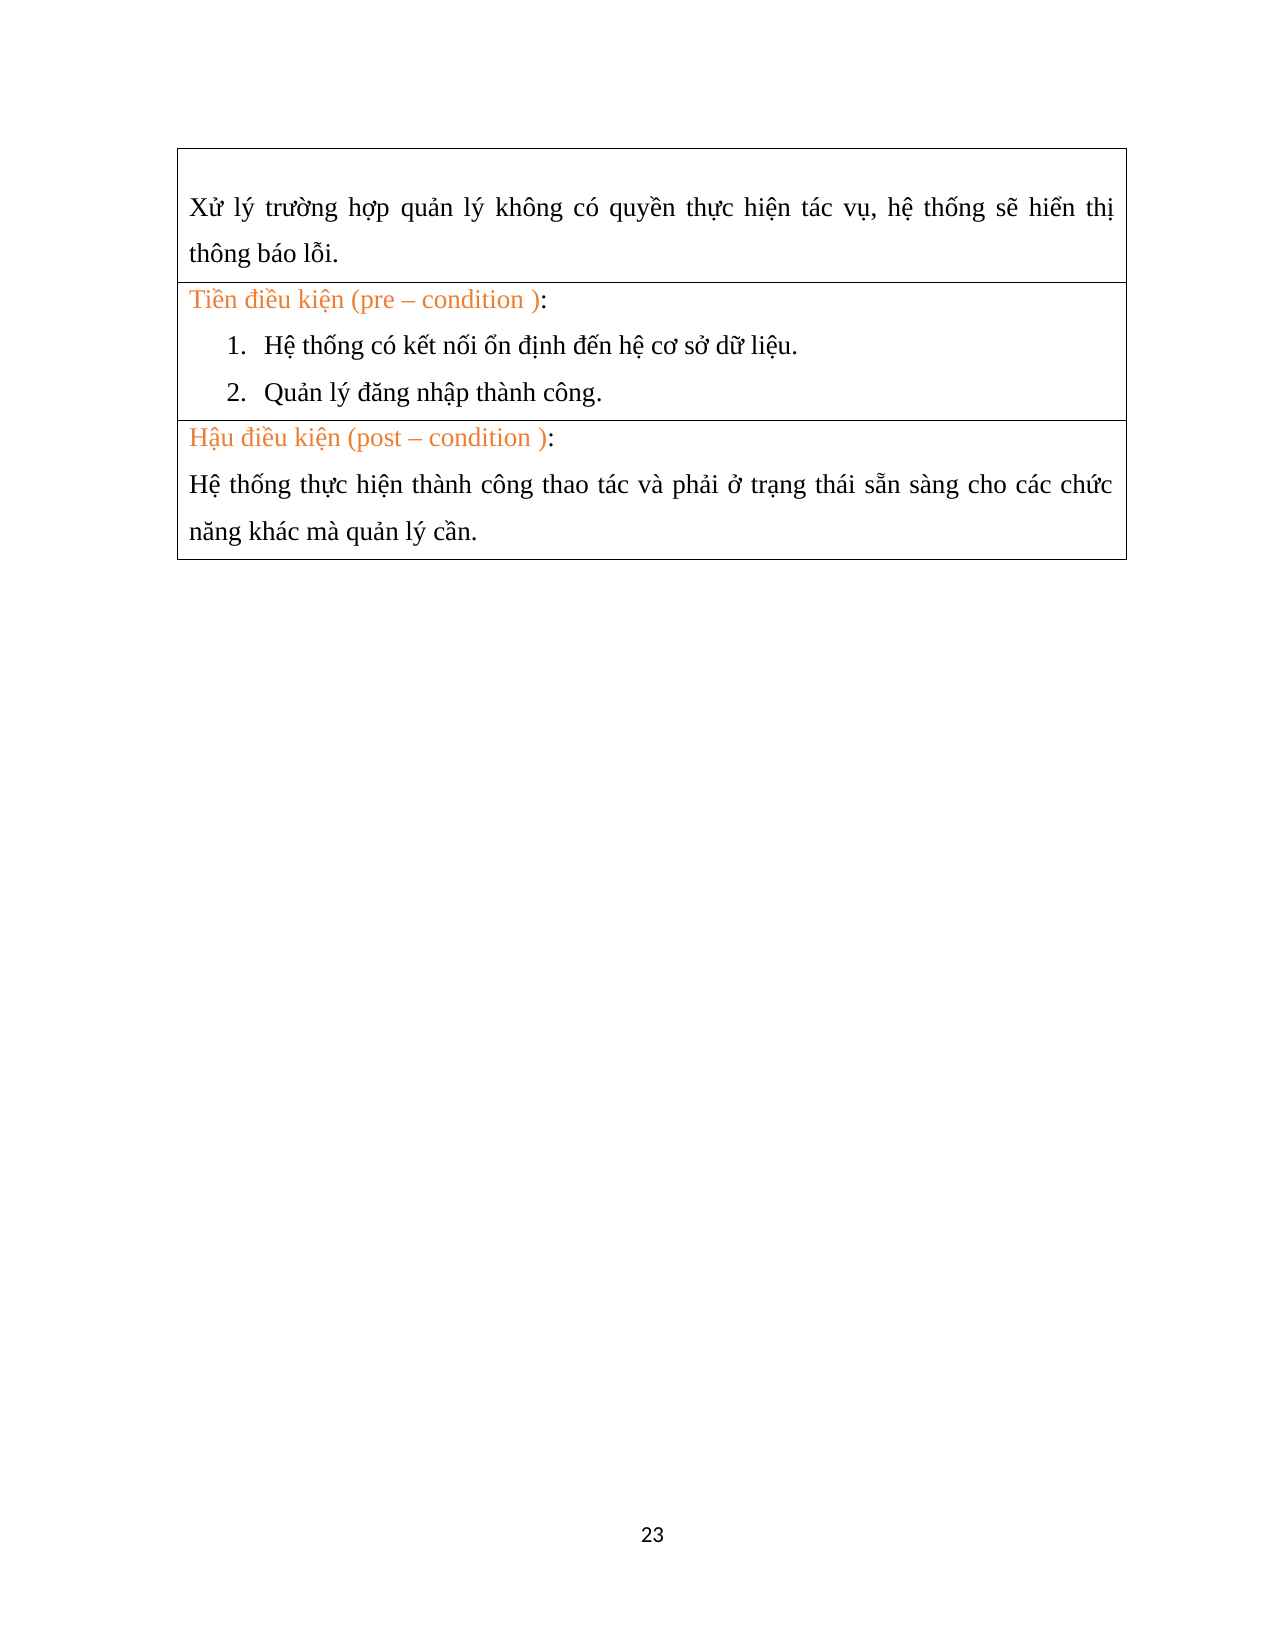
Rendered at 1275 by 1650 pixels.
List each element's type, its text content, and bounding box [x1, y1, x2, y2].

table_cell Hậu điều kiện (post – condition ): Hệ thống thực hiện thành công thao tác và phải ở trạng thái sẵn sàng cho các chức năng khác mà quản lý cần. [178, 421, 1126, 559]
table_cell Tiền điều kiện (pre – condition ): Hệ thống có kết nối ổn định đến hệ cơ sở dữ liệu. Quản lý đăng nhập thành công. [178, 283, 1126, 420]
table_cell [178, 149, 1126, 282]
